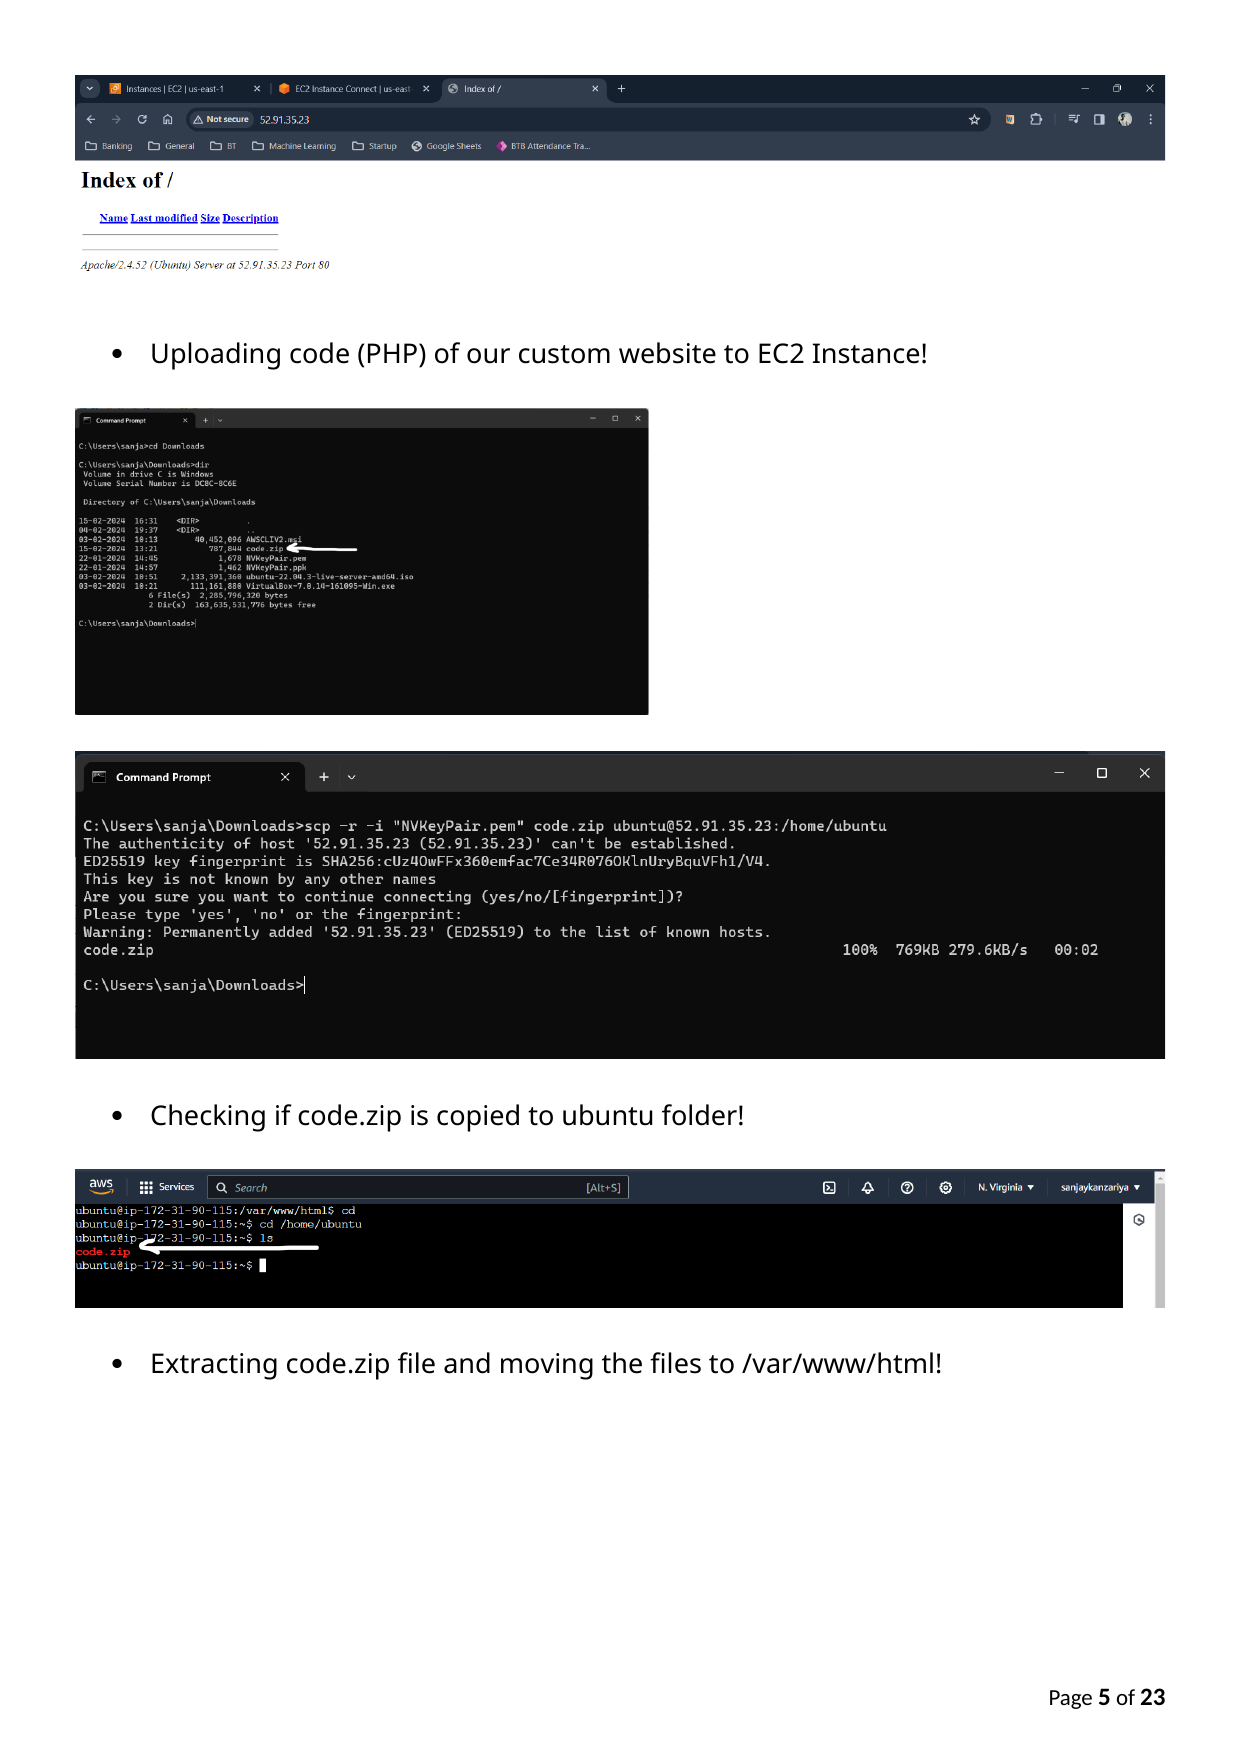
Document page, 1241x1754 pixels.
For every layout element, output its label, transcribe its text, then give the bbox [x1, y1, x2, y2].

list Uploading code (PHP) of our custom website to EC2 Instance! [112, 334, 1165, 371]
picture [75, 75, 1166, 298]
list Extracting code.zip file and moving the files to /var/www/html! [112, 1344, 1165, 1381]
picture [75, 1169, 1166, 1308]
list Checking if code.zip is copied to ubuntu folder! [112, 1096, 1165, 1133]
picture [75, 751, 1166, 1059]
picture [75, 408, 649, 715]
